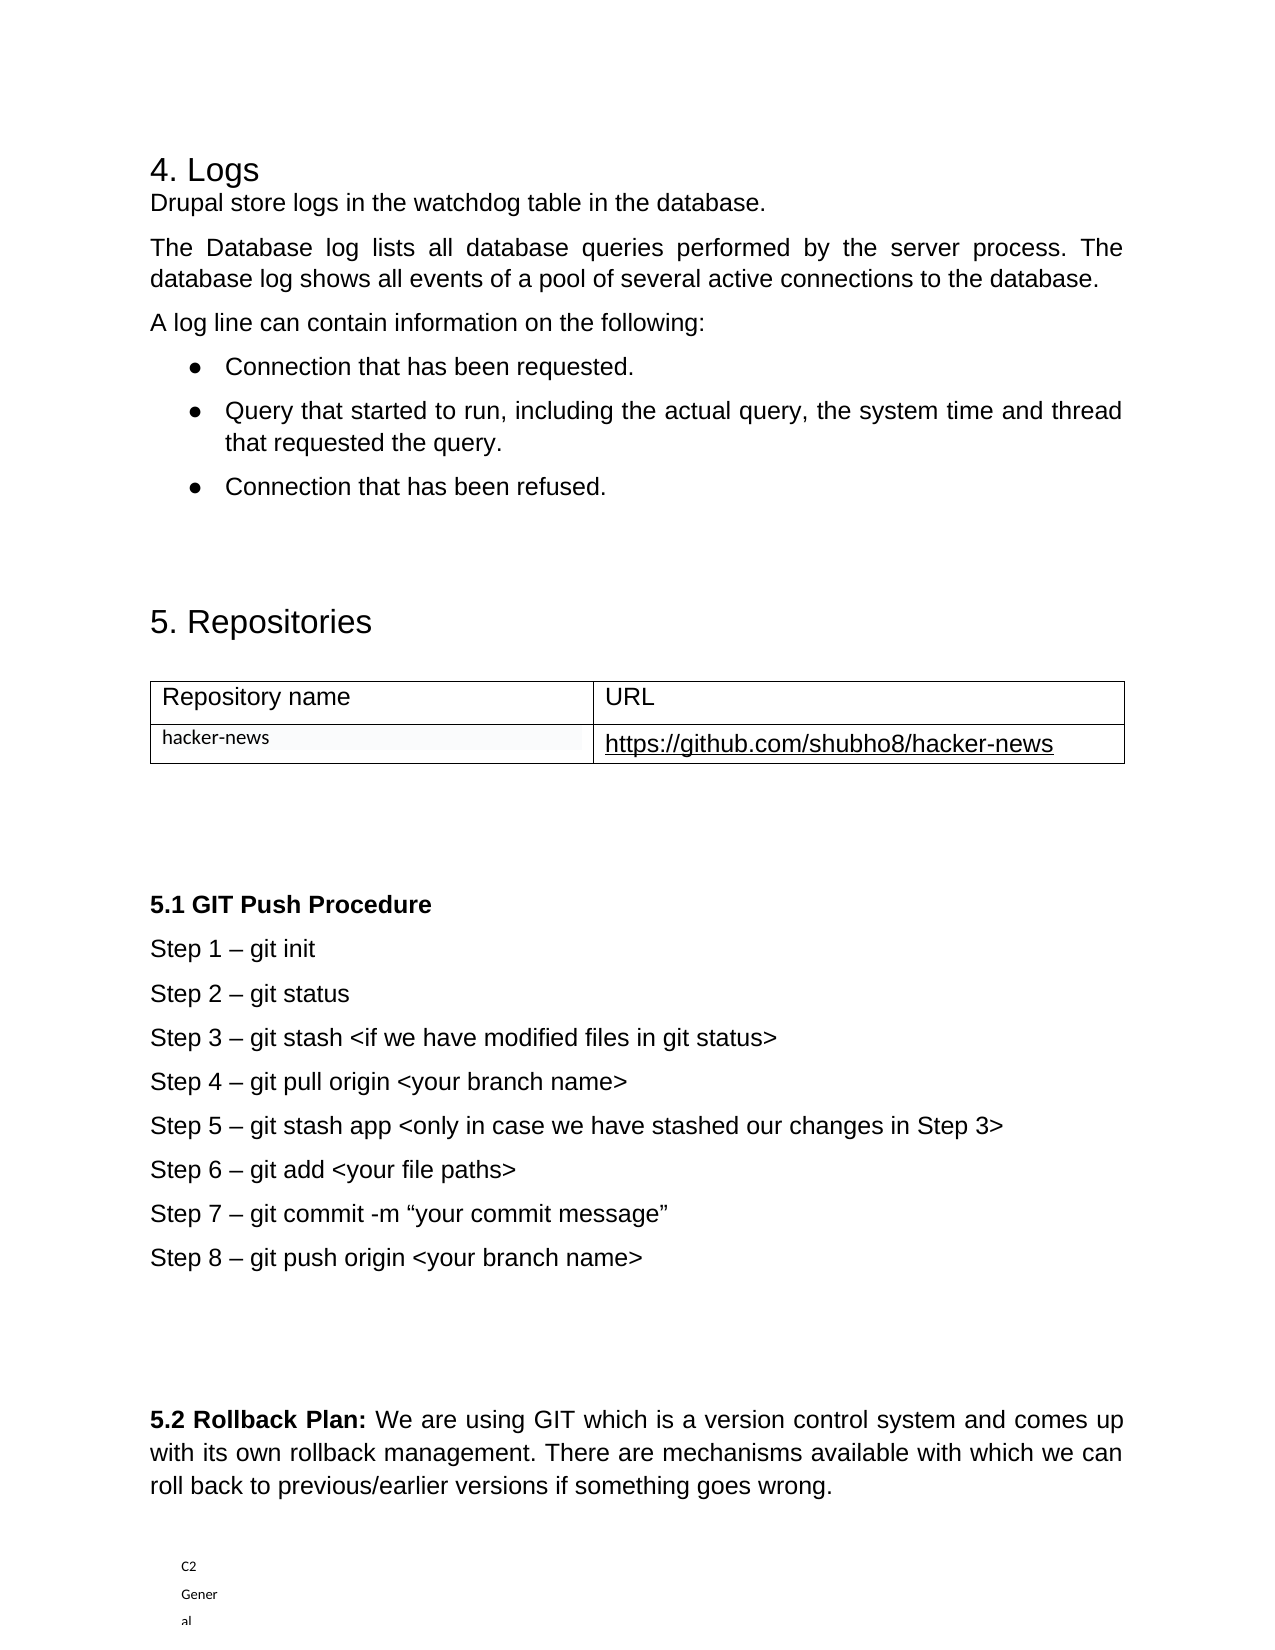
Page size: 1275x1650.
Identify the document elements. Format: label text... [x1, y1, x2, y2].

text Step 1 – git init [150, 934, 1125, 963]
text Step 8 – git push origin <your branch name> [150, 1243, 1125, 1272]
table_header Repository name [151, 682, 593, 723]
text 5.1 GIT Push Procedure [150, 890, 1125, 919]
text Drupal store logs in the watchdog table in the database. [150, 188, 1125, 217]
subtitle 4. Logs [150, 150, 1125, 188]
text 5.2 Rollback Plan: We are using GIT which is a version control system and comes up with its own rollback management. There are mechanisms available with which we can roll back to previous/earlier versions if something goes wrong. [150, 1377, 1125, 1499]
table_header URL [594, 682, 1124, 723]
list Connection that has been refused. [187, 472, 1125, 501]
text Step 3 – git stash <if we have modified files in git status> [150, 1023, 1125, 1051]
text A log line can contain information on the following: [150, 308, 1125, 337]
list Connection that has been requested. [187, 352, 1125, 381]
text Step 5 – git stash app <only in case we have stashed our changes in Step 3> [150, 1111, 1125, 1139]
table_cell https://github.com/shubho8/hacker-news [594, 725, 1124, 762]
text Step 4 – git pull origin <your branch name> [150, 1067, 1125, 1095]
subtitle 5. Repositories [150, 602, 1125, 681]
text Step 2 – git status [150, 978, 1125, 1007]
table_cell hacker-news [151, 725, 593, 762]
text Step 7 – git commit -m “your commit message” [150, 1199, 1125, 1228]
text Step 6 – git add <your file paths> [150, 1155, 1125, 1183]
text The Database log lists all database queries performed by the server process. The database log shows all events of a pool of several active connections to the database. [150, 232, 1125, 293]
list Query that started to run, including the actual query, the system time and thread that requested the query. [187, 396, 1125, 457]
